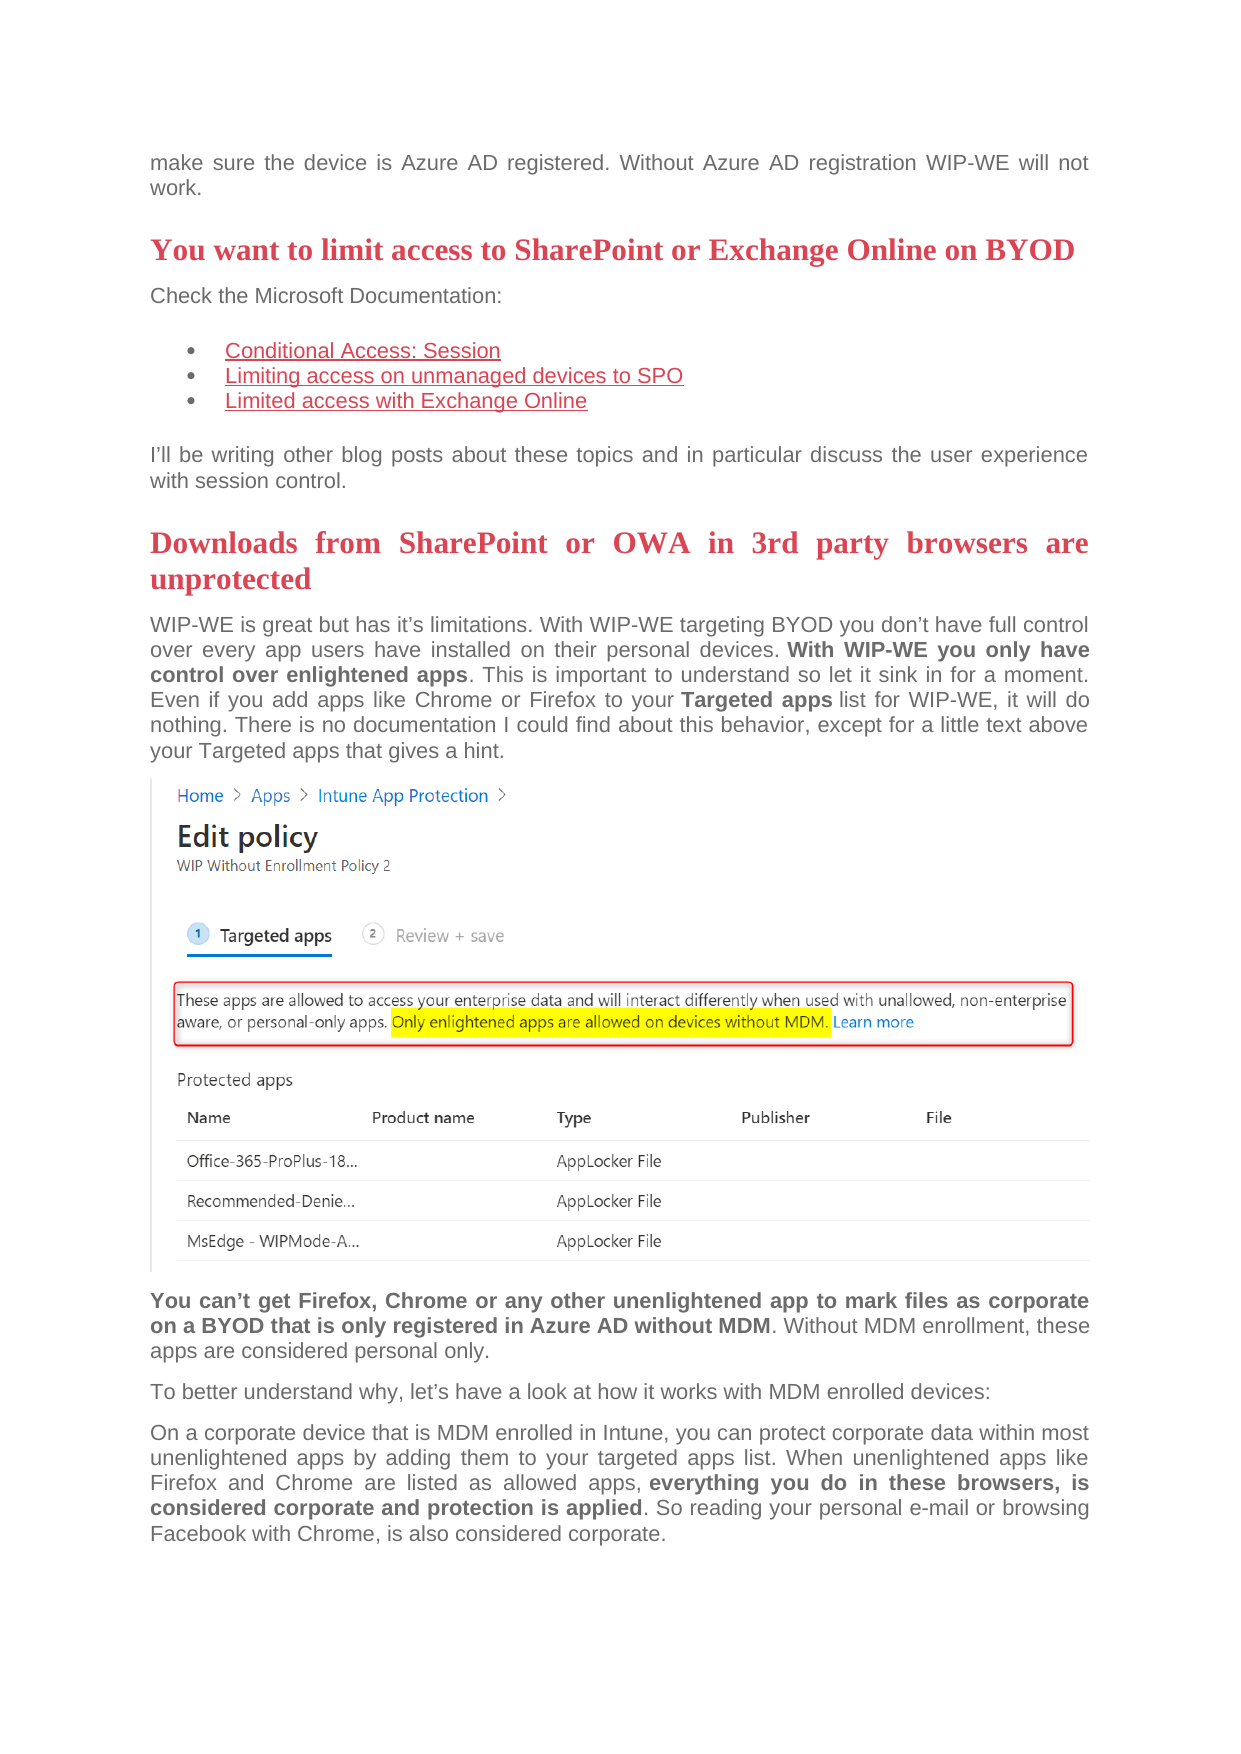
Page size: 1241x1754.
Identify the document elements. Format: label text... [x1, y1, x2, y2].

text You can’t get Firefox, Chrome or any other unenlightened app to mark files as corporate on a BYOD that is only registered in Azure AD without MDM. Without MDM enrollment, these apps are considered personal only. [150, 1287, 1090, 1363]
text To better understand why, let’s have a look at how it works with MDM enrolled devices: [150, 1379, 1090, 1404]
subtitle You want to limit access to SharePoint or Exchange Online on BYOD [150, 232, 1090, 268]
list Limiting access on unmanaged devices to SPO [187, 363, 1090, 388]
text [150, 150, 1090, 200]
list Limited access with Exchange Online [187, 388, 1090, 413]
text WIP-WE is great but has it’s limitations. With WIP-WE targeting BYOD you don’t have full control over every app users have installed on their personal devices. With WIP-WE you only have control over enlightened apps. This is important to understand so let it sink in for a moment. Even if you add apps like Chrome or Firefox to your Targeted apps list for WIP-WE, it will do nothing. There is no documentation I could find about this behavior, except for a little text above your Targeted apps that gives a hint. [150, 612, 1090, 763]
text I’ll be writing other blog posts about these topics and in particular discuss the user experience with session control. [150, 442, 1090, 493]
text Check the Microsoft Documentation: [150, 283, 1090, 308]
list Conditional Access: Session [187, 338, 1090, 363]
picture [150, 778, 1091, 1272]
subtitle Downloads from SharePoint or OWA in 3rd party browsers are unprotected [150, 524, 1090, 596]
text On a corporate device that is MDM enrolled in Intune, you can protect corporate data within most unenlightened apps by adding them to your targeted apps list. When unenlightened apps like Firefox and Chrome are listed as allowed apps, everything you do in these browsers, is considered corporate and protection is applied. So reading your personal e-mail or browsing Facebook with Chrome, is also considered corporate. [150, 1419, 1090, 1546]
